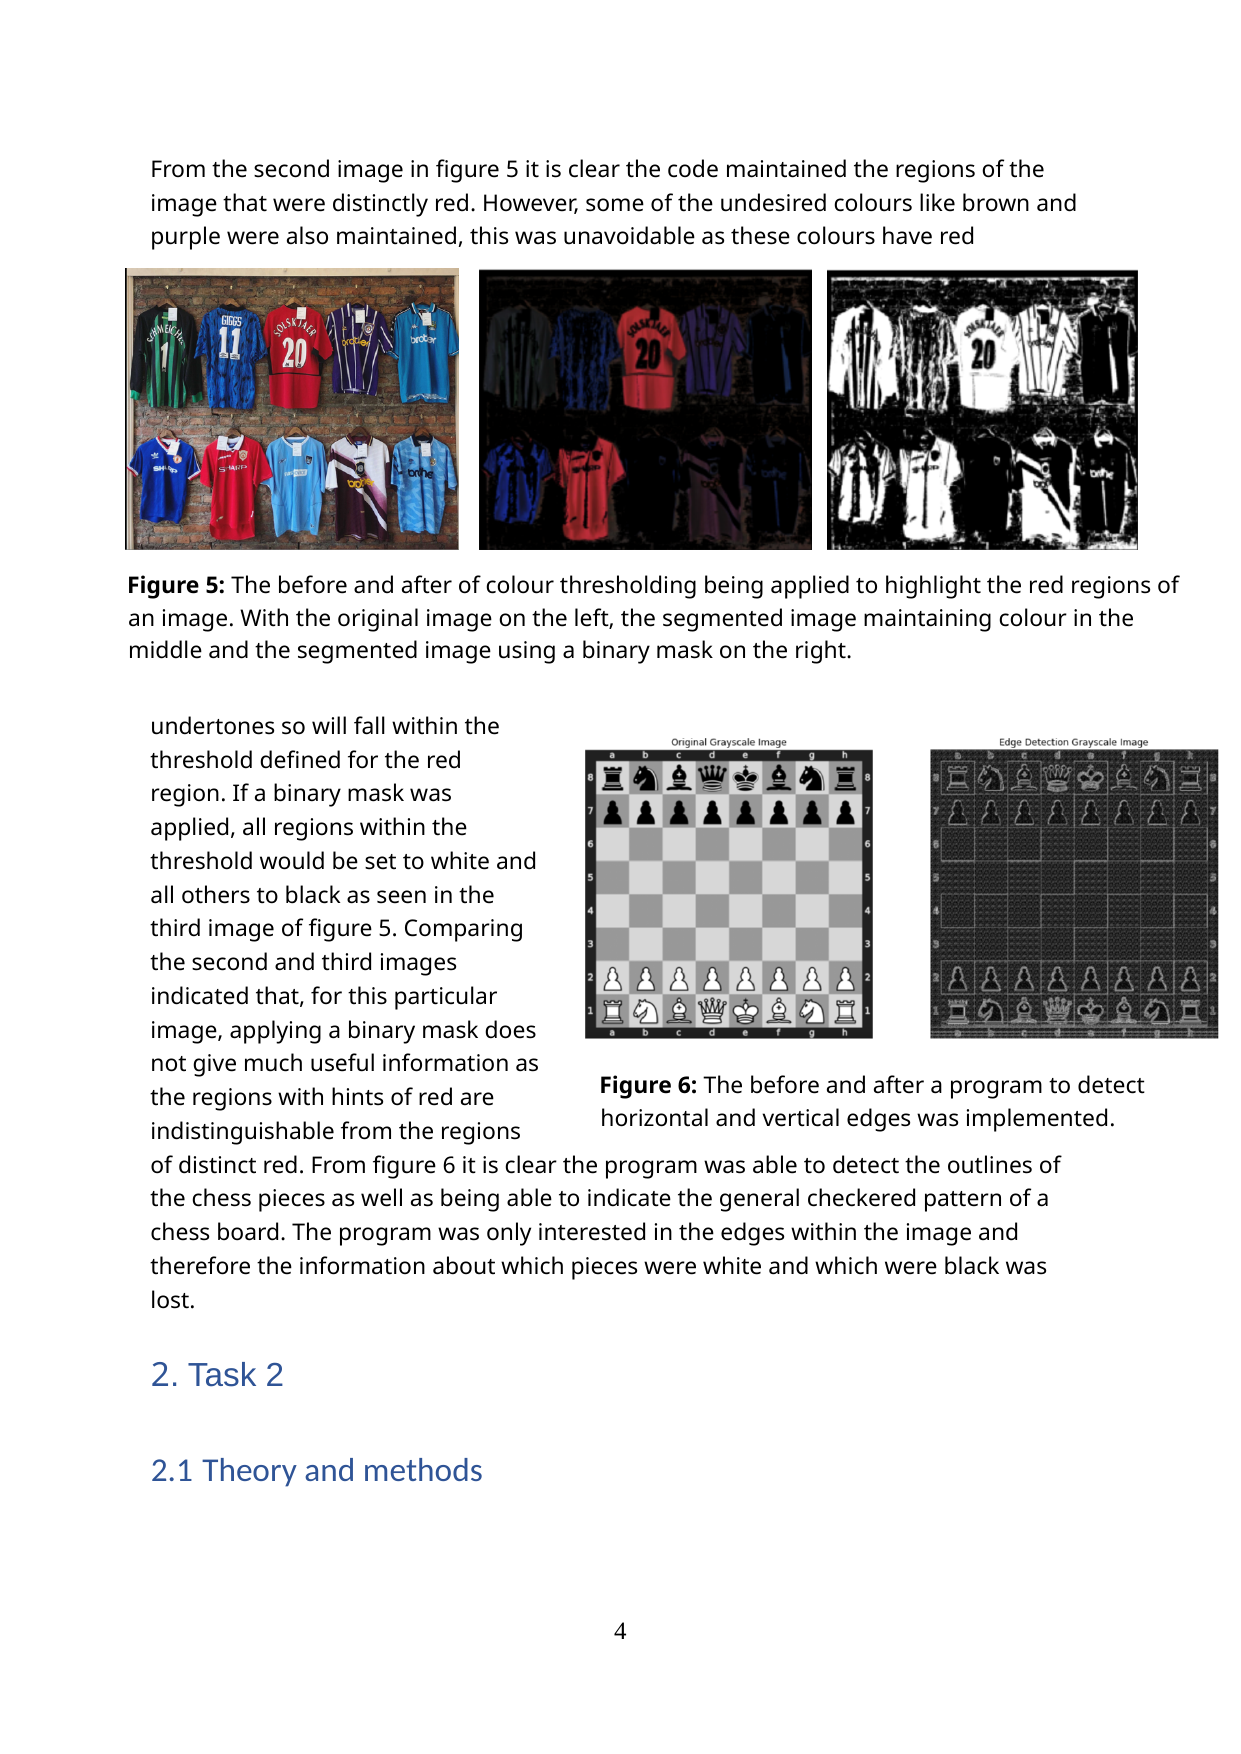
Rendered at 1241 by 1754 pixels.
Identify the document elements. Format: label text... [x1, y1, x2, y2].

picture [479, 268, 812, 550]
text undertones so will fall within the threshold defined for the red region. If a binary mask was applied, all regions within the threshold would be set to white and all others to black as seen in the third image of figure 5. Comparing the second and third images indicated that, for this particular image, applying a binary mask does not give much useful information as the regions with hints of red are indistinguishable from the regions of distinct red. From figure 6 it is clear the program was able to detect the outlines of the chess pieces as well as being able to indicate the general checkered pattern of a chess board. The program was only interested in the edges within the image and therefore the information about which pieces were white and which were black was lost. [150, 710, 1090, 1315]
subtitle 2.1 Theory and methods [151, 1449, 1090, 1489]
picture [562, 734, 1229, 1049]
picture [827, 268, 1138, 550]
subtitle 2. Task 2 [151, 1351, 1090, 1396]
text From the second image in figure 5 it is clear the code maintained the regions of the image that were distinctly red. However, some of the undesired colours like brown and purple were also maintained, this was unavoidable as these colours have red [150, 153, 1090, 252]
picture [125, 268, 459, 550]
